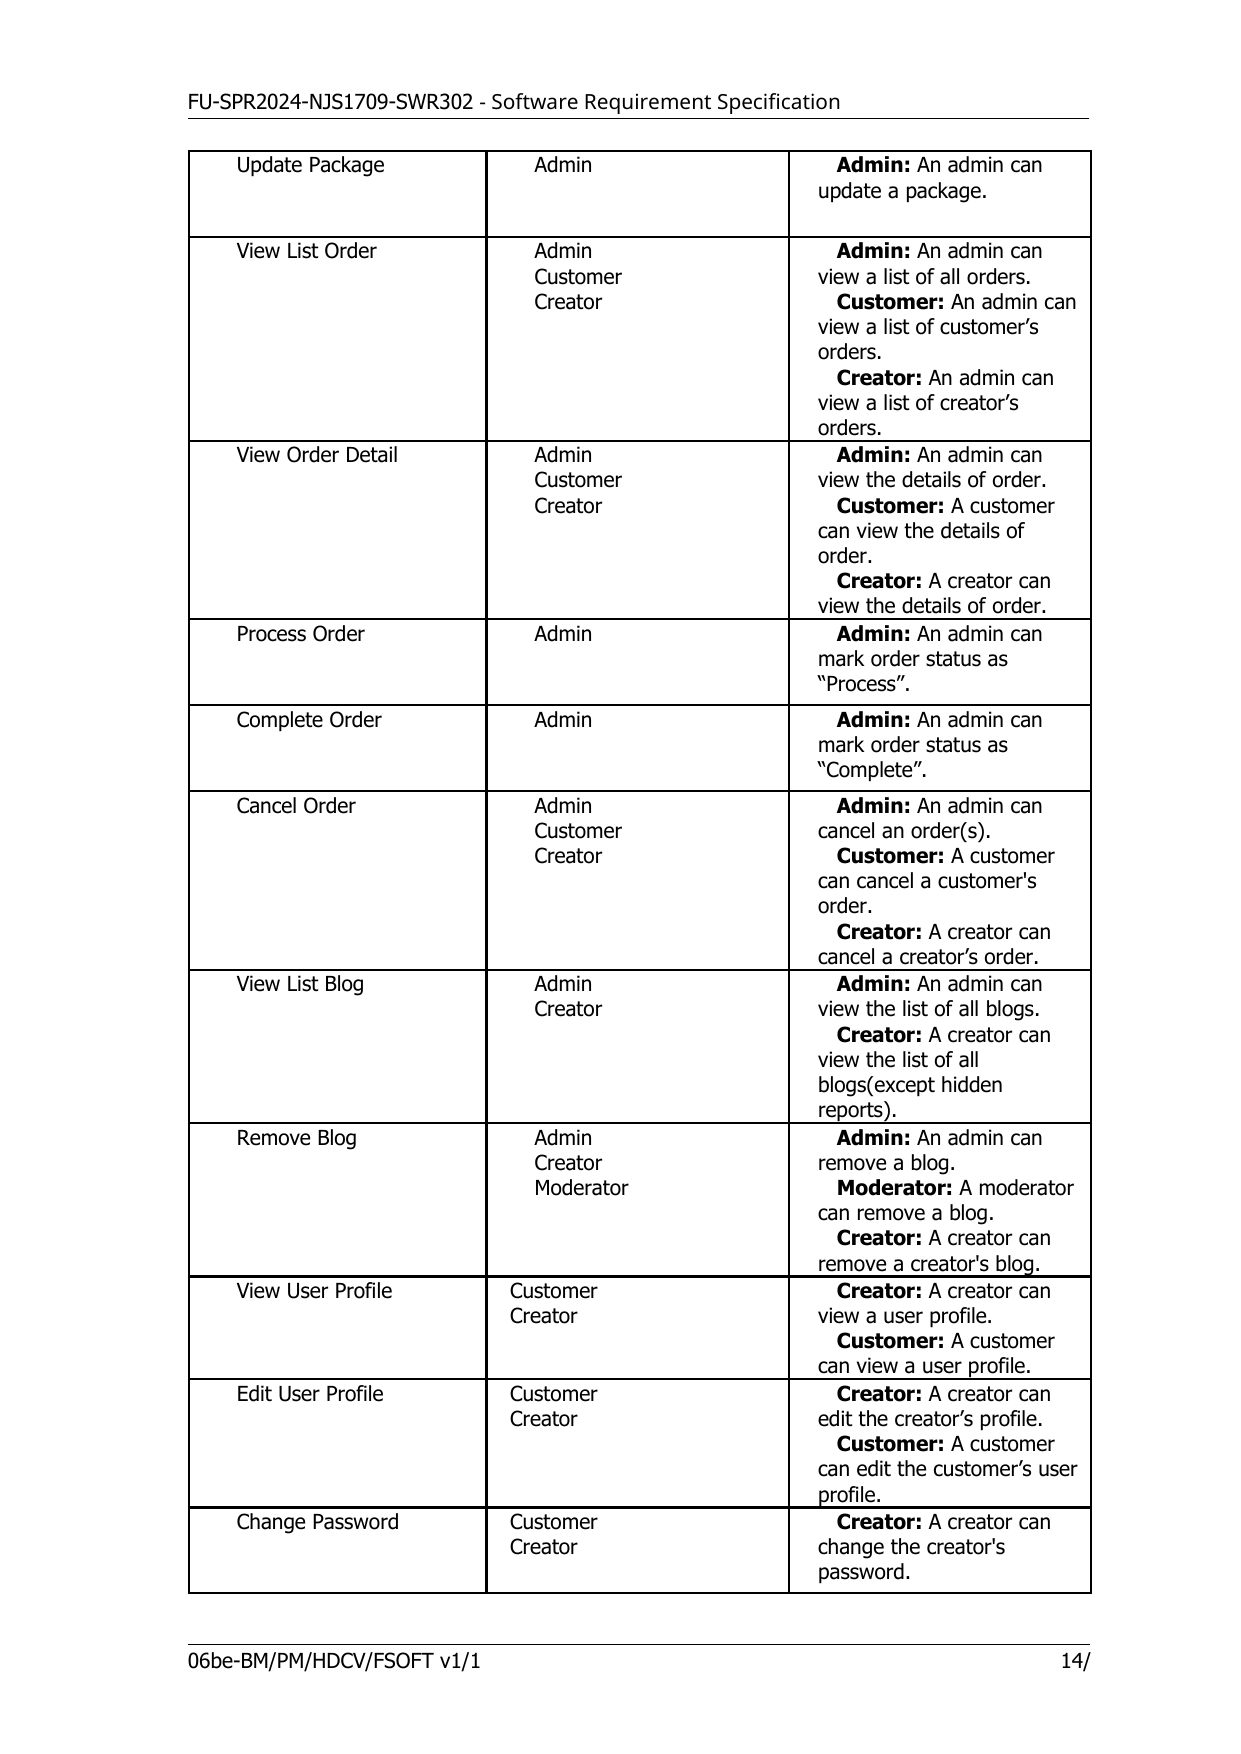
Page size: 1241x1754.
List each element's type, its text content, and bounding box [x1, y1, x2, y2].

table_cell Creator: A creator can view a user profile. Customer: A customer can view a user profile. [790, 1278, 1090, 1378]
table_cell Remove Blog [190, 1124, 485, 1275]
table_cell Update Package [190, 152, 485, 236]
table_cell Admin: An admin can mark order status as “Complete”. [790, 706, 1090, 790]
table_cell Admin: An admin can mark order status as “Process”. [790, 620, 1090, 704]
table_cell Edit User Profile [190, 1380, 485, 1506]
table_cell Admin [488, 706, 788, 790]
table_cell Process Order [190, 620, 485, 704]
table_cell View Order Detail [190, 442, 485, 618]
table_cell Creator: A creator can edit the creator’s profile. Customer: A customer can edit the customer’s user profile. [790, 1380, 1090, 1506]
table_cell Admin: An admin can update a package. [790, 152, 1090, 236]
table_cell Admin: An admin can cancel an order(s). Customer: A customer can cancel a customer's order. Creator: A creator can cancel a creator’s order. [790, 792, 1090, 969]
table_cell Admin: An admin can view the details of order. Customer: A customer can view the details of order. Creator: A creator can view the details of order. [790, 442, 1090, 618]
table_cell Customer Creator [488, 1278, 788, 1378]
table_cell Admin Creator [488, 971, 788, 1122]
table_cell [790, 1509, 1090, 1592]
table_cell Customer Creator [488, 1509, 788, 1592]
table_cell Change Password [190, 1509, 485, 1592]
table_cell Admin: An admin can remove a blog. Moderator: A moderator can remove a blog. Creator: A creator can remove a creator's blog. [790, 1124, 1090, 1275]
table_cell Complete Order [190, 706, 485, 790]
table_cell View List Blog [190, 971, 485, 1122]
table_cell Cancel Order [190, 792, 485, 969]
table_cell Admin Customer Creator [488, 792, 788, 969]
table_cell Admin Customer Creator [488, 442, 788, 618]
table_cell View User Profile [190, 1278, 485, 1378]
table_cell Admin: An admin can view a list of all orders. Customer: An admin can view a list of customer’s orders. Creator: An admin can view a list of creator’s orders. [790, 238, 1090, 440]
table_cell Admin [488, 152, 788, 236]
table_cell Admin Creator Moderator [488, 1124, 788, 1275]
table_cell Admin Customer Creator [488, 238, 788, 440]
table_cell Admin [488, 620, 788, 704]
table_cell View List Order [190, 238, 485, 440]
table_cell Admin: An admin can view the list of all blogs. Creator: A creator can view the list of all blogs(except hidden reports). [790, 971, 1090, 1122]
table_cell Customer Creator [488, 1380, 788, 1506]
